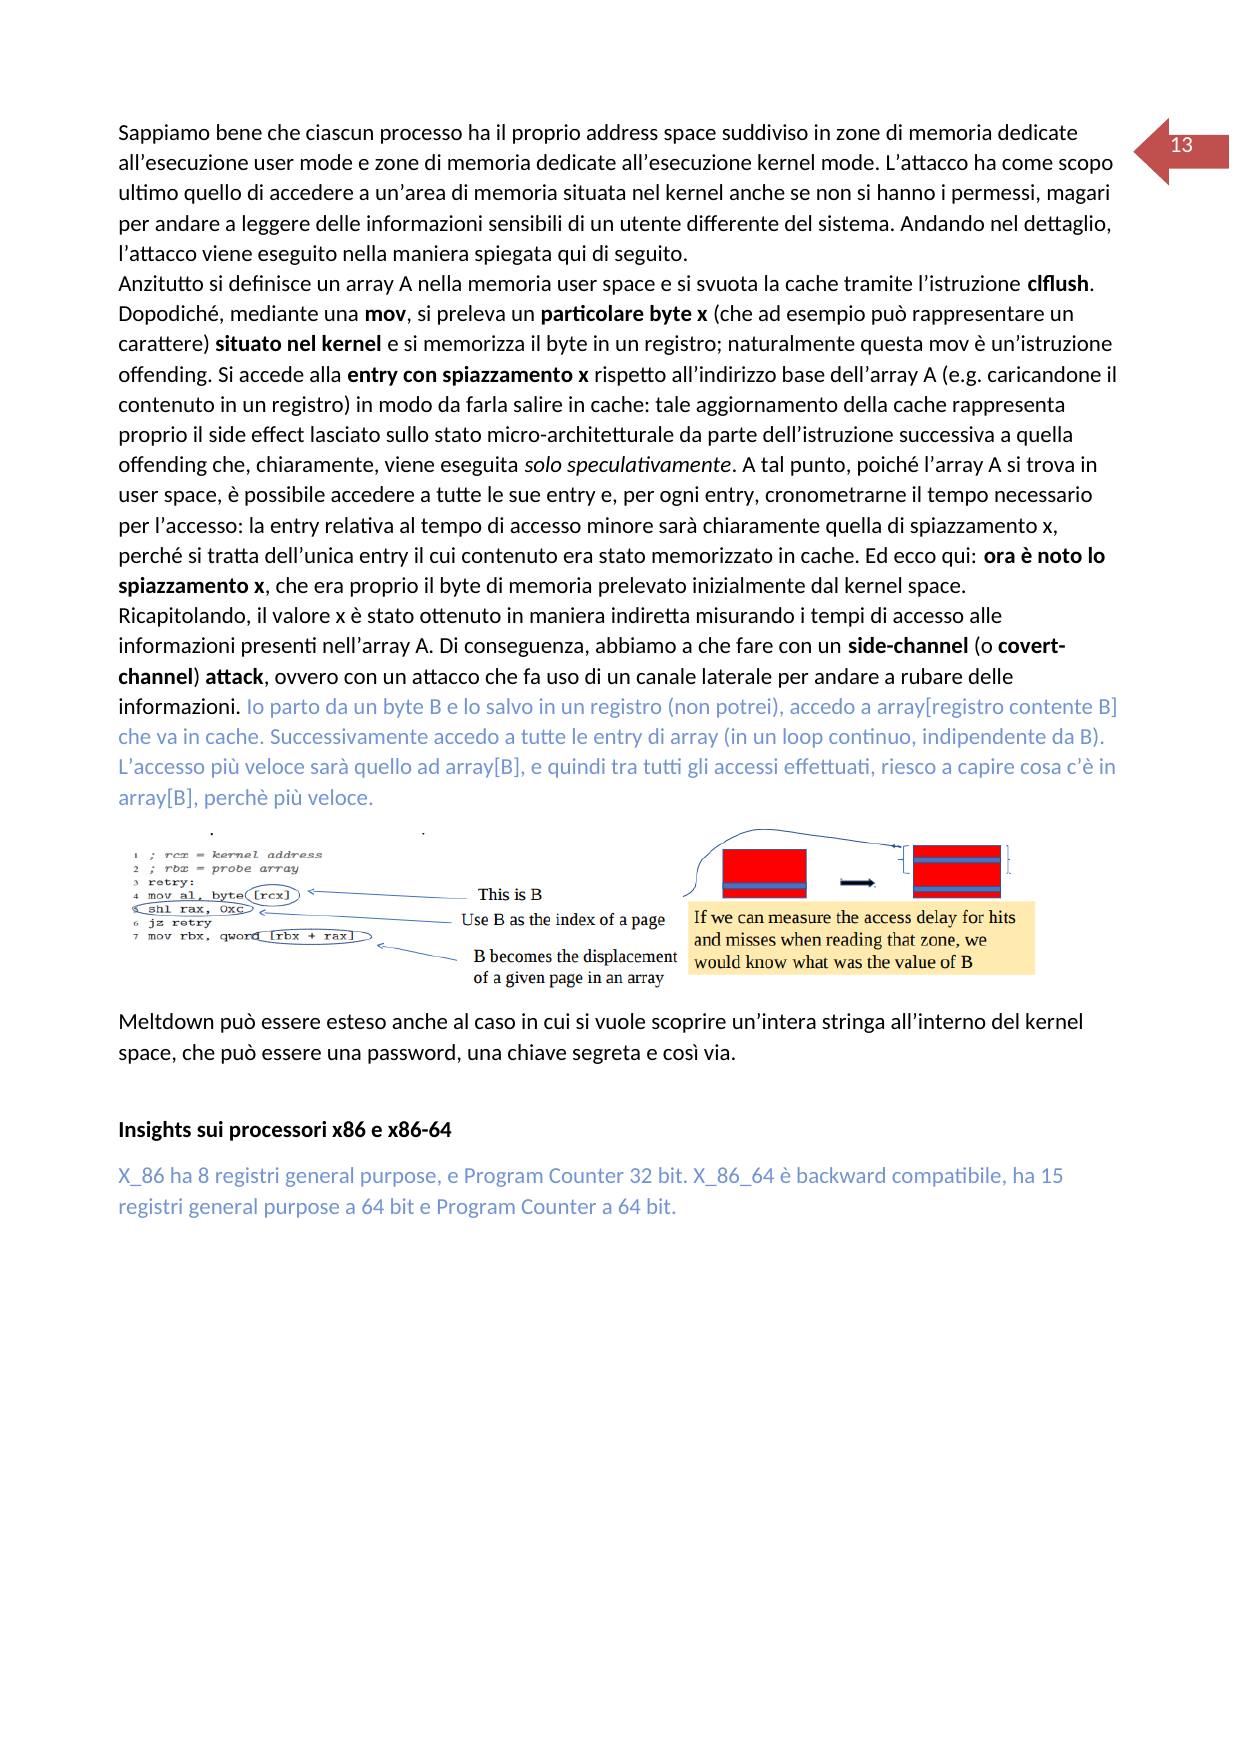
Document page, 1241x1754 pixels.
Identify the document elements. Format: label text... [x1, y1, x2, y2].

text Meltdown può essere esteso anche al caso in cui si vuole scoprire un’intera stringa all’interno del kernel space, che può essere una password, una chiave segreta e così via. [118, 1007, 1122, 1096]
picture [118, 829, 1035, 989]
text X_86 ha 8 registri general purpose, e Program Counter 32 bit. X_86_64 è backward compatibile, ha 15 registri general purpose a 64 bit e Program Counter a 64 bit. [118, 1162, 1122, 1220]
text Insights sui processori x86 e x86-64 [118, 1115, 1122, 1143]
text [118, 118, 1122, 811]
